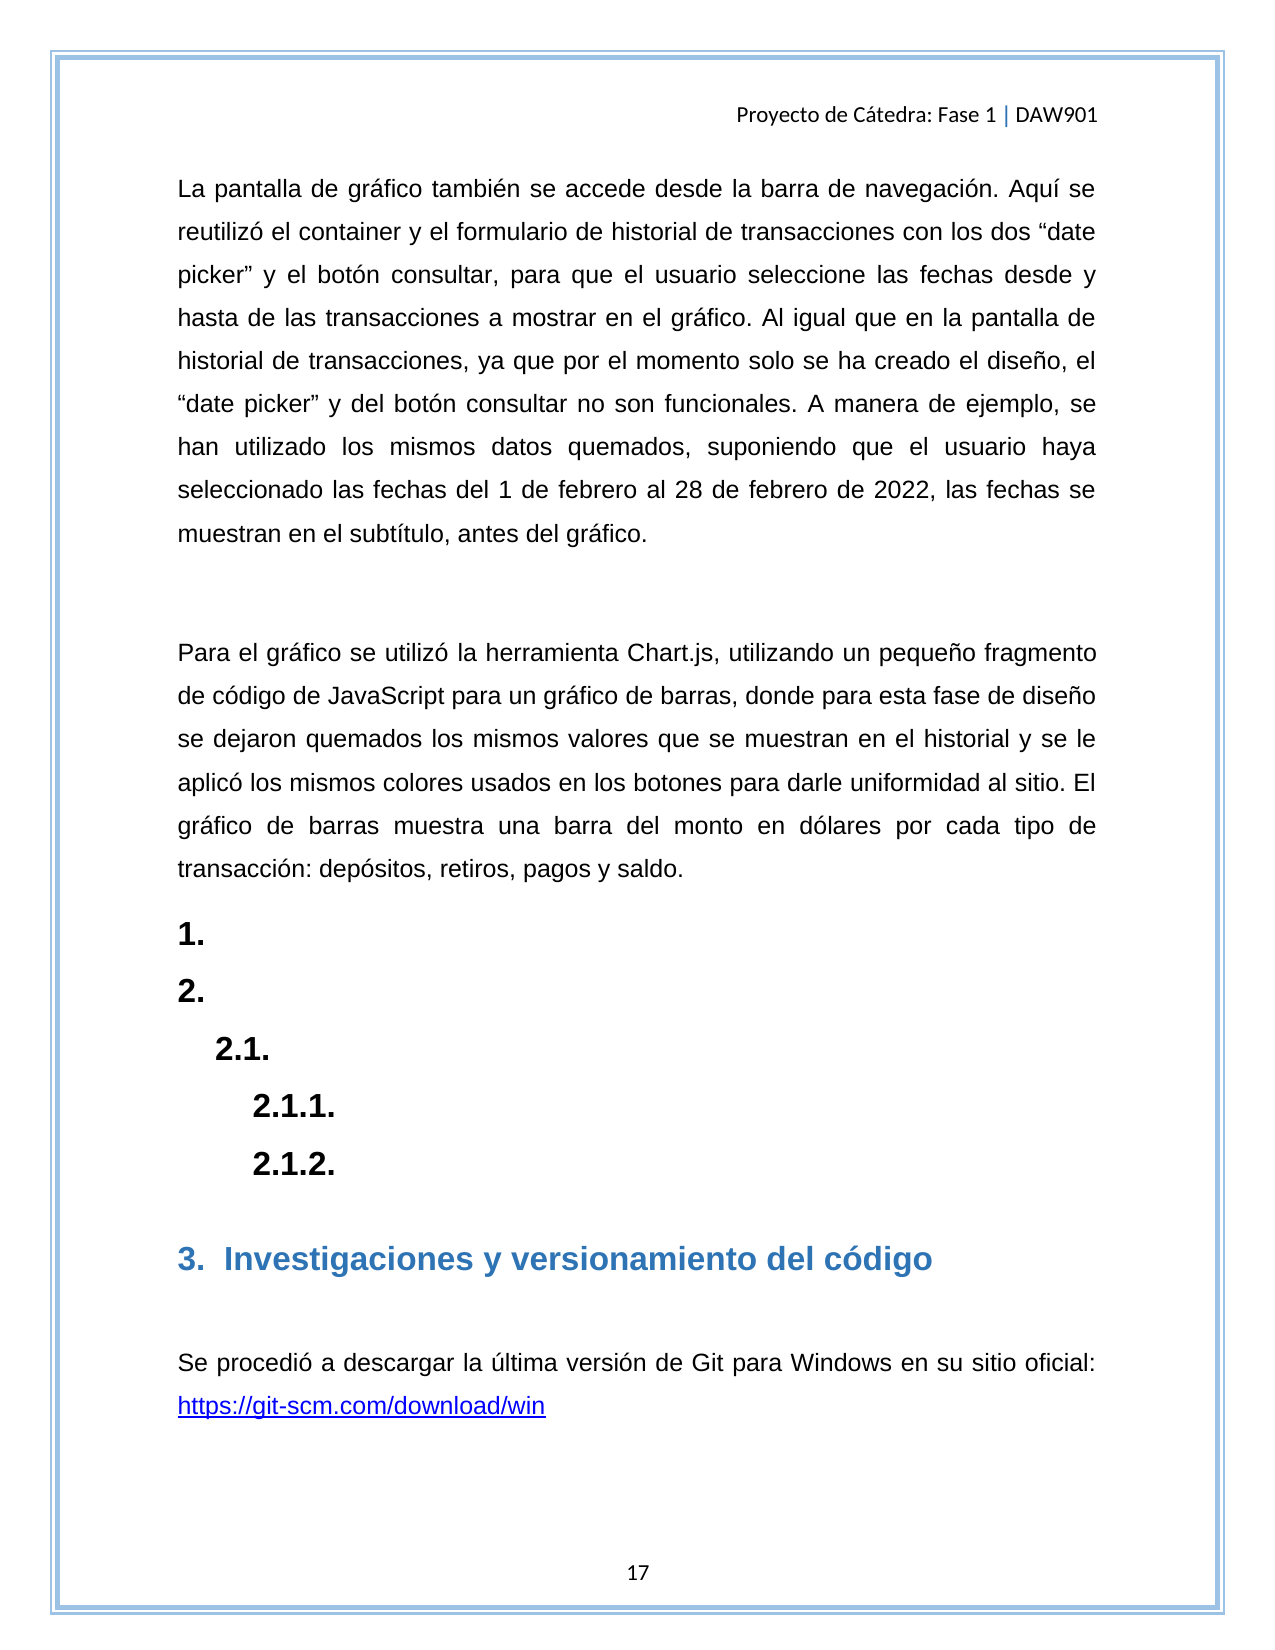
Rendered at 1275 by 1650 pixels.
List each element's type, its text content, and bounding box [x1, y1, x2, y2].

text La pantalla de gráfico también se accede desde la barra de navegación. Aquí se reutilizó el container y el formulario de historial de transacciones con los dos “date picker” y el botón consultar, para que el usuario seleccione las fechas desde y hasta de las transacciones a mostrar en el gráfico. Al igual que en la pantalla de historial de transacciones, ya que por el momento solo se ha creado el diseño, el “date picker” y del botón consultar no son funcionales. A manera de ejemplo, se han utilizado los mismos datos quemados, suponiendo que el usuario haya seleccionado las fechas del 1 de febrero al 28 de febrero de 2022, las fechas se muestran en el subtítulo, antes del gráfico. [177, 173, 1098, 547]
text Se procedió a descargar la última versión de Git para Windows en su sitio oficial: https://git-scm.com/download/win [177, 1348, 1098, 1420]
text Para el gráfico se utilizó la herramienta Chart.js, utilizando un pequeño fragmento de código de JavaScript para un gráfico de barras, donde para esta fase de diseño se dejaron quemados los mismos valores que se muestran en el historial y se le aplicó los mismos colores usados en los botones para darle uniformidad al sitio. El gráfico de barras muestra una barra del monto en dólares por cada tipo de transacción: depósitos, retiros, pagos y saldo. [177, 638, 1098, 882]
subtitle Investigaciones y versionamiento del código [177, 1239, 1098, 1277]
